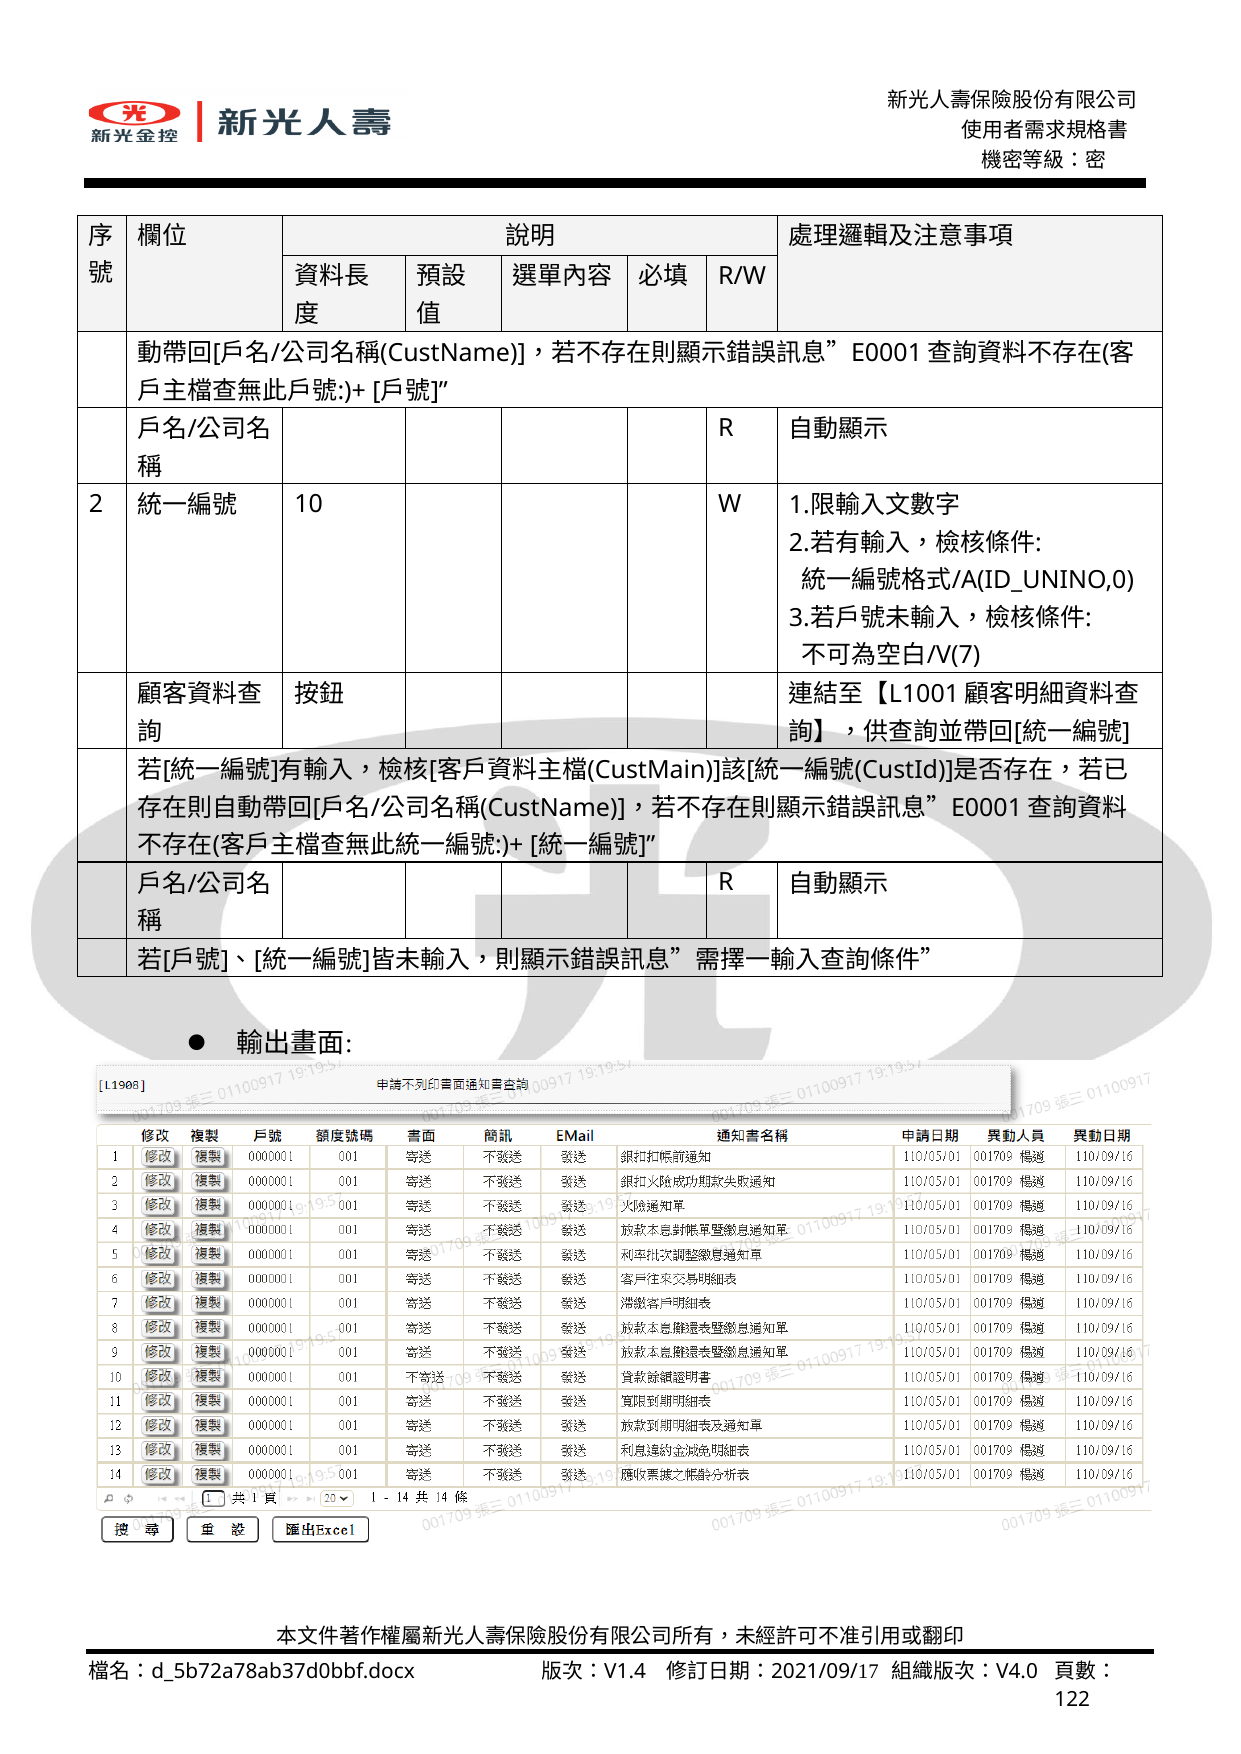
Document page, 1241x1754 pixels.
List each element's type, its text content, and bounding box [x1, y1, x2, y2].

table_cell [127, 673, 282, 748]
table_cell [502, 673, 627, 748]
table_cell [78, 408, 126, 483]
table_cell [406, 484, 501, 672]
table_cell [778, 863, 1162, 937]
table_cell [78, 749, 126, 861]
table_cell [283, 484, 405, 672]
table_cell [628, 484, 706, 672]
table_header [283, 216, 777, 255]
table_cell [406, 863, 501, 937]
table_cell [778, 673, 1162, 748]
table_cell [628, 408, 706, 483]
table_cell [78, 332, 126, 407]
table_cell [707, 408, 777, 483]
picture [25, 709, 1215, 1547]
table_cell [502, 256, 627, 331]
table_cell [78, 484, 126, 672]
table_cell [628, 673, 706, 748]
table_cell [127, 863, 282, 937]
list 輸出畫面: [186, 1021, 1152, 1060]
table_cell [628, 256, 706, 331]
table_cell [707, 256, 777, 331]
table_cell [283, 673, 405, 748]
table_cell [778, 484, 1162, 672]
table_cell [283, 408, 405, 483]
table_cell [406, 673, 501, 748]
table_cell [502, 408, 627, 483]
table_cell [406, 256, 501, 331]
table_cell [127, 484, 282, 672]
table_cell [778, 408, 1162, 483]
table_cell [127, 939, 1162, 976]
picture [88, 86, 414, 142]
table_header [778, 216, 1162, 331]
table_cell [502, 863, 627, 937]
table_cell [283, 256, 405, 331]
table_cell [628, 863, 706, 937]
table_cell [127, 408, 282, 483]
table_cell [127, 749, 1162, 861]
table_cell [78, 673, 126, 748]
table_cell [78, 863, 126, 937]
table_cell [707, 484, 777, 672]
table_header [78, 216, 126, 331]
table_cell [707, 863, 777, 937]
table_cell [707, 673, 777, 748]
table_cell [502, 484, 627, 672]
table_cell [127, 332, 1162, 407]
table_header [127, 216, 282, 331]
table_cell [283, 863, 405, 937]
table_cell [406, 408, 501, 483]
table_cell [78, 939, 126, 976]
